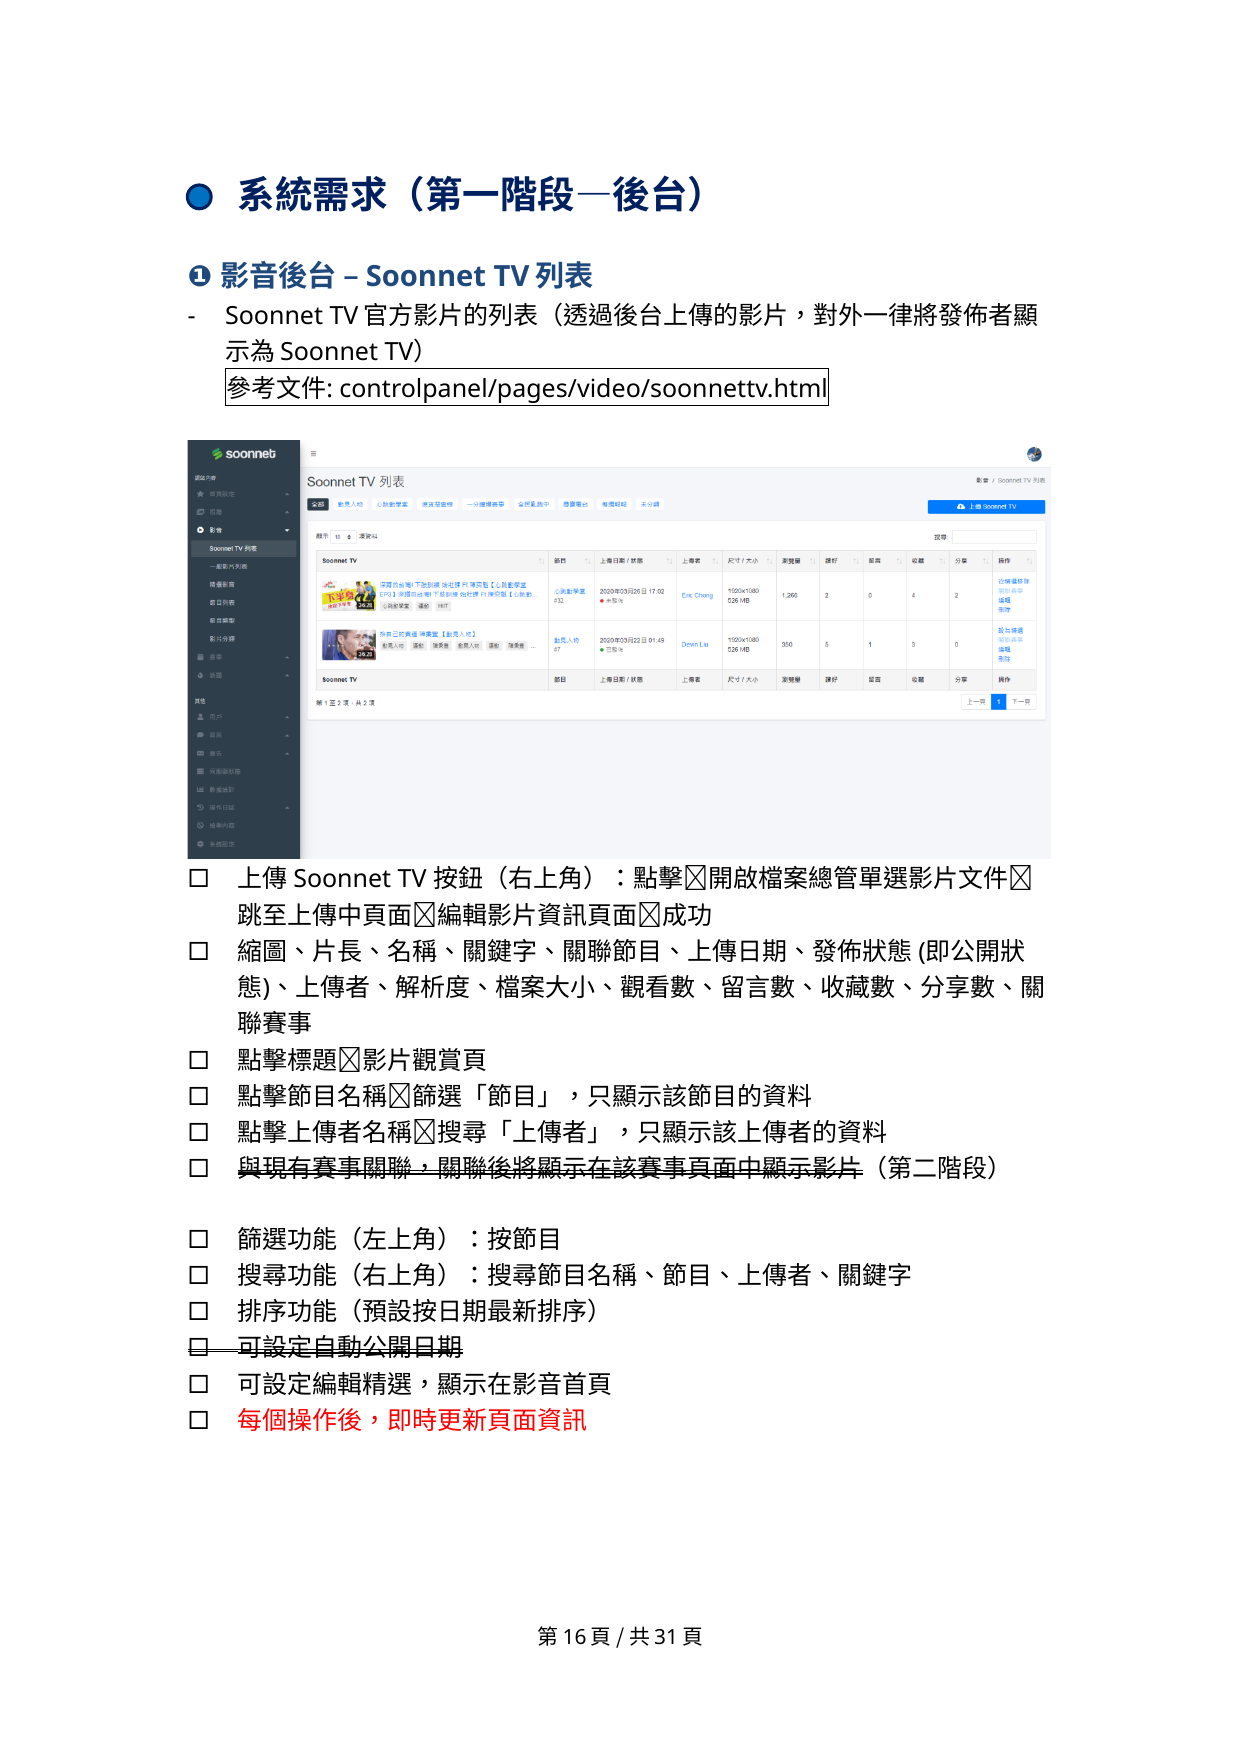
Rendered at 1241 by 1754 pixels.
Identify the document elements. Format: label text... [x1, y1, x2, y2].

subtitle ❶ 影音後台 – Soonnet TV列表 [187, 253, 1053, 295]
list 搜尋功能（右上角）：搜尋節目名稱、節目、上傳者、關鍵字 [187, 1255, 1053, 1292]
picture [187, 440, 1052, 859]
list 點擊標題影片觀賞頁 [187, 1040, 1053, 1076]
list 每個操作後，即時更新頁面資訊 [187, 1400, 1053, 1437]
list 上傳 Soonnet TV 按鈕（右上角）：點擊開啟檔案總管單選影片文件跳至上傳中頁面編輯影片資訊頁面成功 [187, 859, 1053, 931]
list 點擊節目名稱篩選「節目」，只顯示該節目的資料 [187, 1076, 1053, 1113]
list 與現有賽事關聯，關聯後將顯示在該賽事頁面中顯示影片（第二階段） [187, 1149, 1053, 1185]
list 排序功能（預設按日期最新排序） [187, 1292, 1053, 1328]
list 可設定自動公開日期 [187, 1328, 1053, 1364]
list 點擊上傳者名稱搜尋「上傳者」，只顯示該上傳者的資料 [187, 1113, 1053, 1149]
subtitle 系統需求（第一階段—後台） [237, 164, 1053, 219]
list 縮圖、片長、名稱、關鍵字、關聯節目、上傳日期、發佈狀態 (即公開狀態)、上傳者、解析度、檔案大小、觀看數、留言數、收藏數、分享數、關聯賽事 [187, 931, 1053, 1040]
list 篩選功能（左上角）：按節目 [187, 1219, 1053, 1255]
list 可設定編輯精選，顯示在影音首頁 [187, 1364, 1053, 1400]
list Soonnet TV官方影片的列表（透過後台上傳的影片，對外一律將發佈者顯示為Soonnet TV） 參考文件: controlpanel/pages/video/soonnettv.html [187, 295, 1053, 406]
